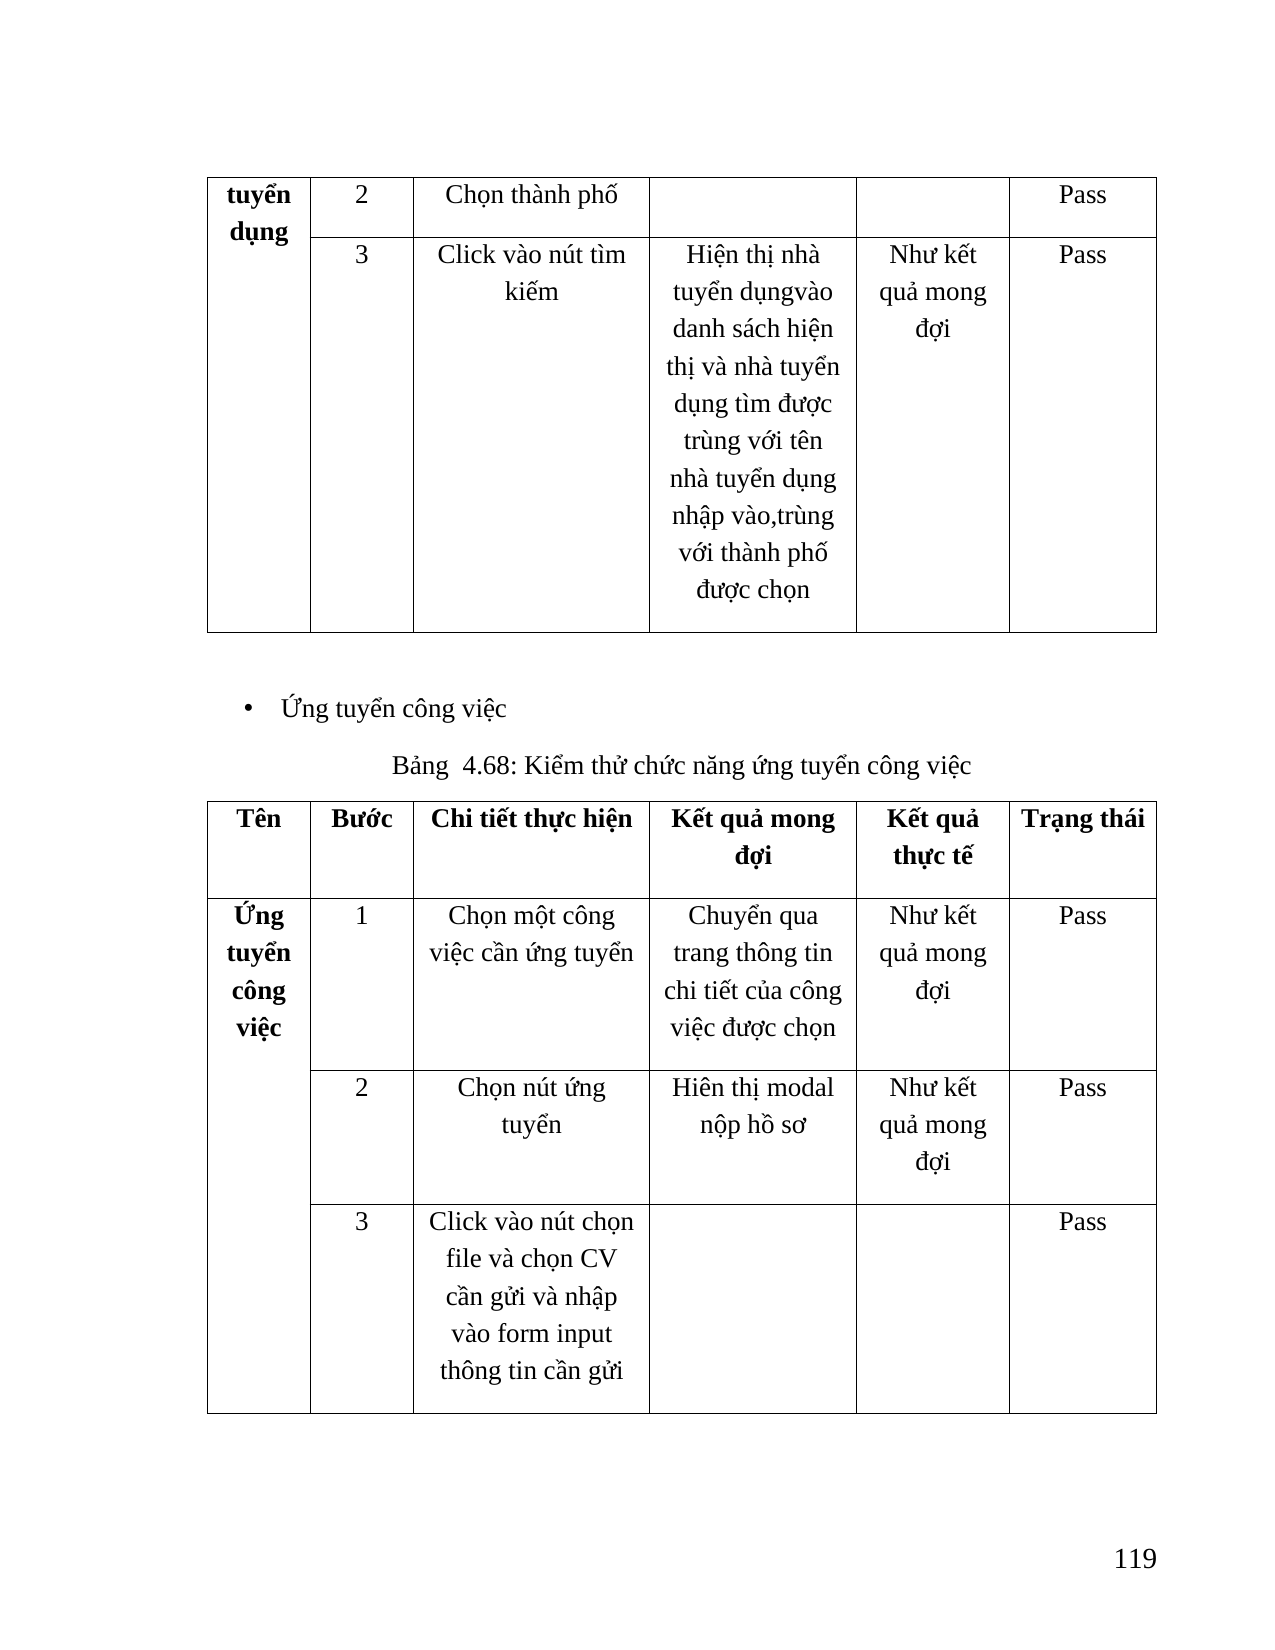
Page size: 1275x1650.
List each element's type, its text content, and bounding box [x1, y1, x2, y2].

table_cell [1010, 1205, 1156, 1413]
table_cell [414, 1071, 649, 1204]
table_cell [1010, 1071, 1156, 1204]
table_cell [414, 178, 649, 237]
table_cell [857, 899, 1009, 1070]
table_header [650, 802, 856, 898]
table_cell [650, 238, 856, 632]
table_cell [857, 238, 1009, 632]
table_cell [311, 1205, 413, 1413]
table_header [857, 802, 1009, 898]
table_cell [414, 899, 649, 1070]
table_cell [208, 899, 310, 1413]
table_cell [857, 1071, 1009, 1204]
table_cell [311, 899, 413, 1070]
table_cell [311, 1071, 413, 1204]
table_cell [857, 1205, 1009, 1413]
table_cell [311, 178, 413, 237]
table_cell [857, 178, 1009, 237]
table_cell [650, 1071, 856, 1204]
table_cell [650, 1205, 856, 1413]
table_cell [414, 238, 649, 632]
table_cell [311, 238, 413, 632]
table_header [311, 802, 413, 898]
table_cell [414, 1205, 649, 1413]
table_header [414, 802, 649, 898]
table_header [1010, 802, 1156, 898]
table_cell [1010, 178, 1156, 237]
list Ứng tuyển công việc [243, 690, 1157, 723]
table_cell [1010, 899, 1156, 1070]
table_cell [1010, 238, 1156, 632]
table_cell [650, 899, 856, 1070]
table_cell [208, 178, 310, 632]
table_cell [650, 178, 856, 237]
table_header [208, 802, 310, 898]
